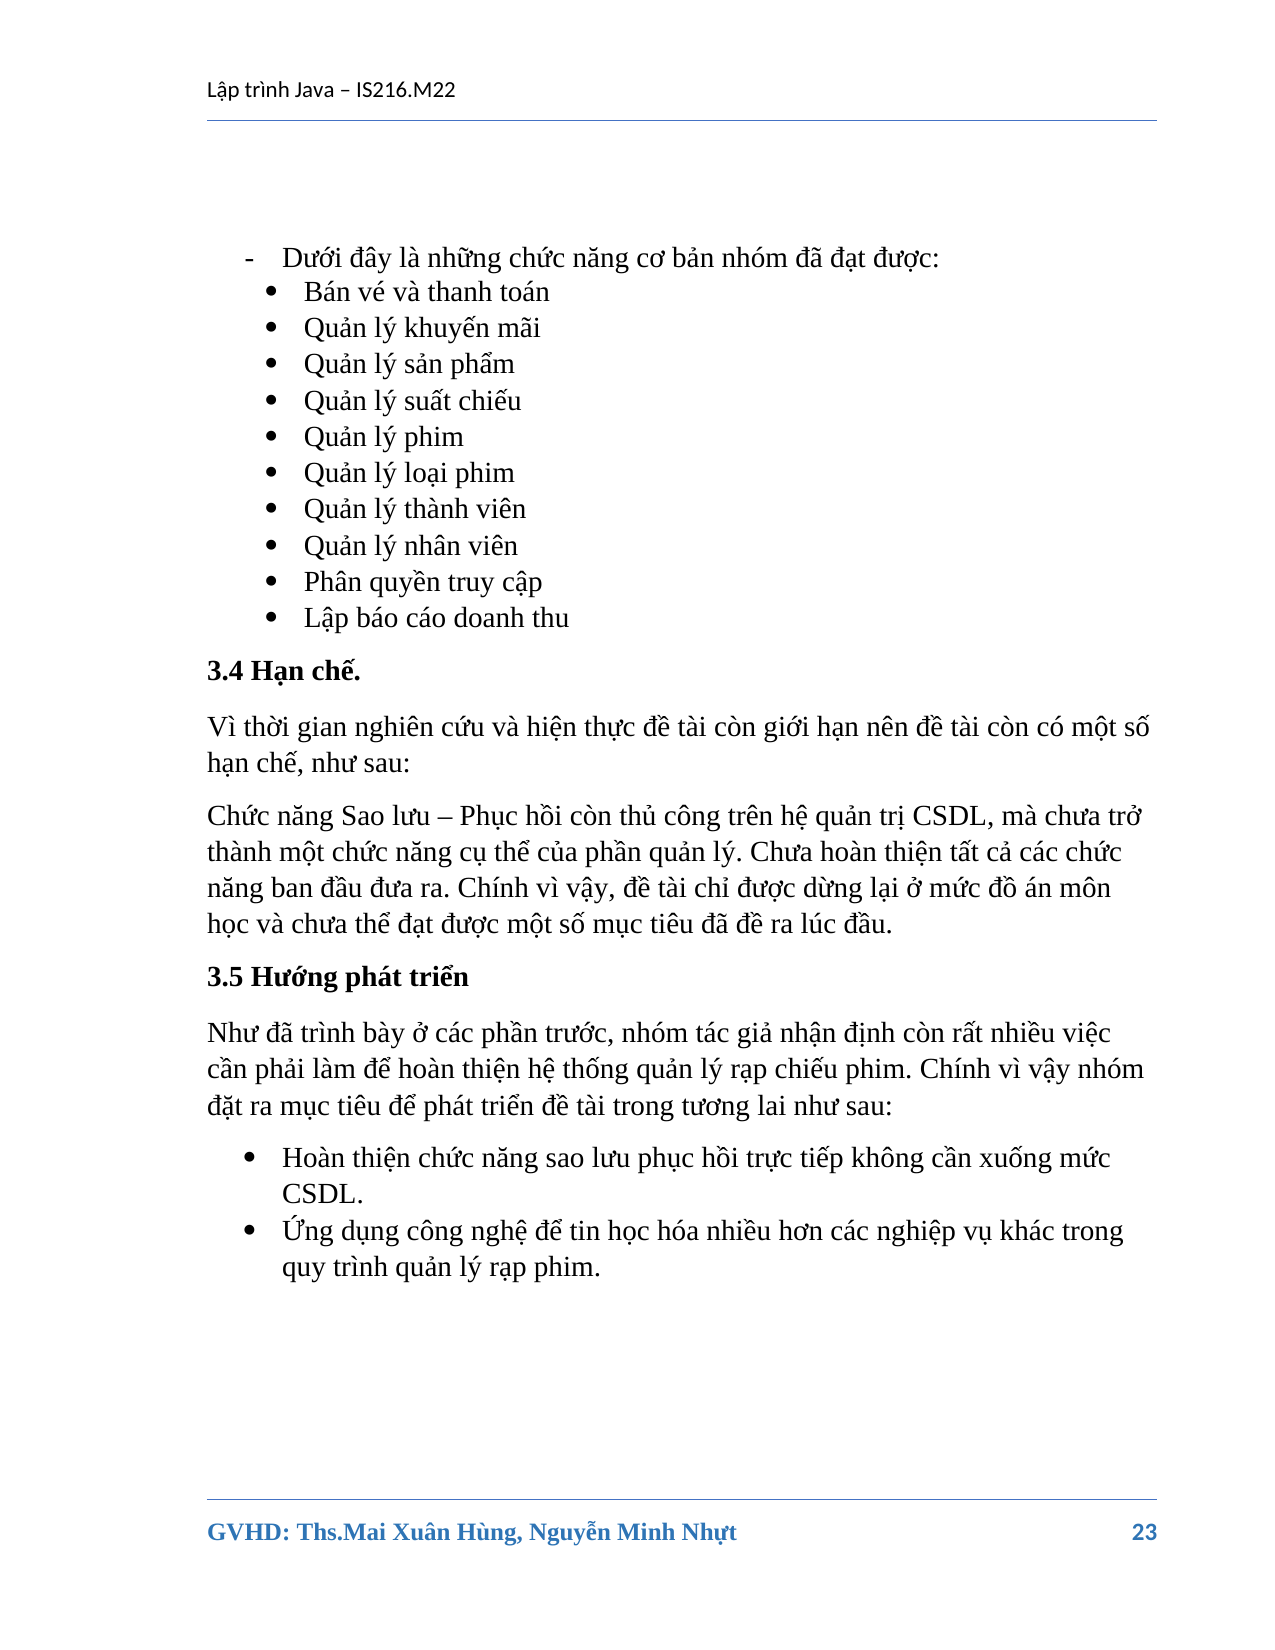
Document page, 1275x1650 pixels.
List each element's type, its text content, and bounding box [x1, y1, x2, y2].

list Quản lý thành viên [266, 491, 1157, 525]
list Lập báo cáo doanh thu [266, 600, 1157, 634]
list Hoàn thiện chức năng sao lưu phục hồi trực tiếp không cần xuống mức CSDL. [244, 1140, 1157, 1210]
list Quản lý suất chiếu [266, 383, 1157, 416]
list Quản lý khuyến mãi [266, 310, 1157, 344]
list Quản lý nhân viên [266, 528, 1157, 561]
subtitle 3.5 Hướng phát triển [207, 959, 1157, 993]
text Vì thời gian nghiên cứu và hiện thực đề tài còn giới hạn nên đề tài còn có một số hạn chế, như sau: [207, 709, 1157, 779]
list Ứng dụng công nghệ để tin học hóa nhiều hơn các nghiệp vụ khác trong quy trình quản lý rạp phim. [244, 1213, 1157, 1283]
text Như đã trình bày ở các phần trước, nhóm tác giả nhận định còn rất nhiều việc cần phải làm để hoàn thiện hệ thống quản lý rạp chiếu phim. Chính vì vậy nhóm đặt ra mục tiêu để phát triển đề tài trong tương lai như sau: [207, 1015, 1157, 1121]
list Quản lý sản phẩm [266, 346, 1157, 380]
list Bán vé và thanh toán [266, 274, 1157, 307]
list Phân quyền truy cập [266, 564, 1157, 597]
subtitle 3.4 Hạn chế. [207, 653, 1157, 687]
text Chức năng Sao lưu – Phục hồi còn thủ công trên hệ quản trị CSDL, mà chưa trở thành một chức năng cụ thể của phần quản lý. Chưa hoàn thiện tất cả các chức năng ban đầu đưa ra. Chính vì vậy, đề tài chỉ được dừng lại ở mức đồ án môn học và chưa thể đạt được một số mục tiêu đã đề ra lúc đầu. [207, 798, 1157, 940]
list Dưới đây là những chức năng cơ bản nhóm đã đạt được: [244, 240, 1157, 274]
list Quản lý phim [266, 419, 1157, 452]
list Quản lý loại phim [266, 455, 1157, 489]
